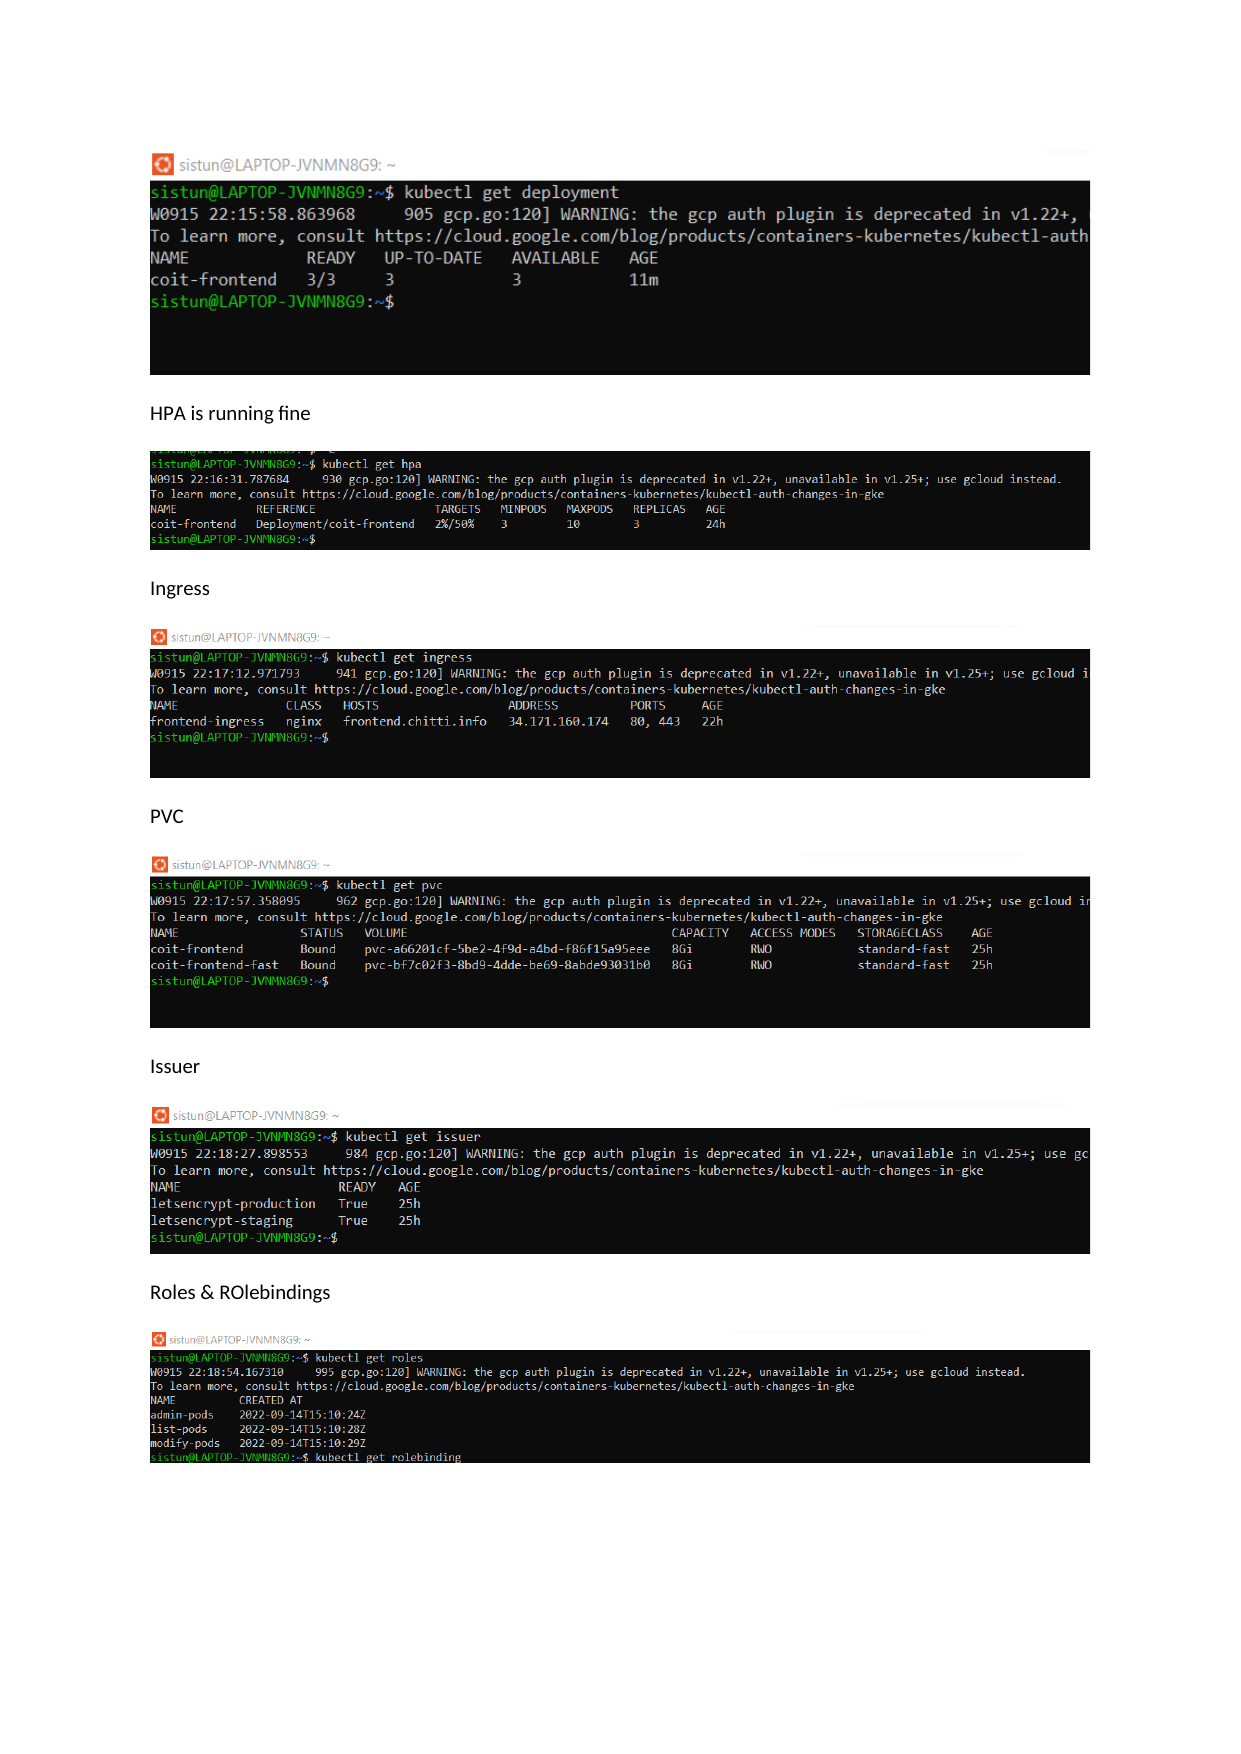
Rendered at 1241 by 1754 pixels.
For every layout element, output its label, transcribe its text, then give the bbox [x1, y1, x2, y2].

text Issuer [150, 1053, 1090, 1078]
picture [150, 853, 1091, 1028]
text Ingress [150, 575, 1090, 600]
picture [150, 150, 1091, 375]
text HPA is running fine [150, 400, 1090, 426]
text PVC [150, 803, 1090, 828]
picture [150, 1103, 1091, 1254]
picture [150, 451, 1091, 550]
picture [150, 625, 1091, 778]
text Roles & ROlebindings [150, 1279, 1090, 1304]
picture [150, 1330, 1091, 1463]
